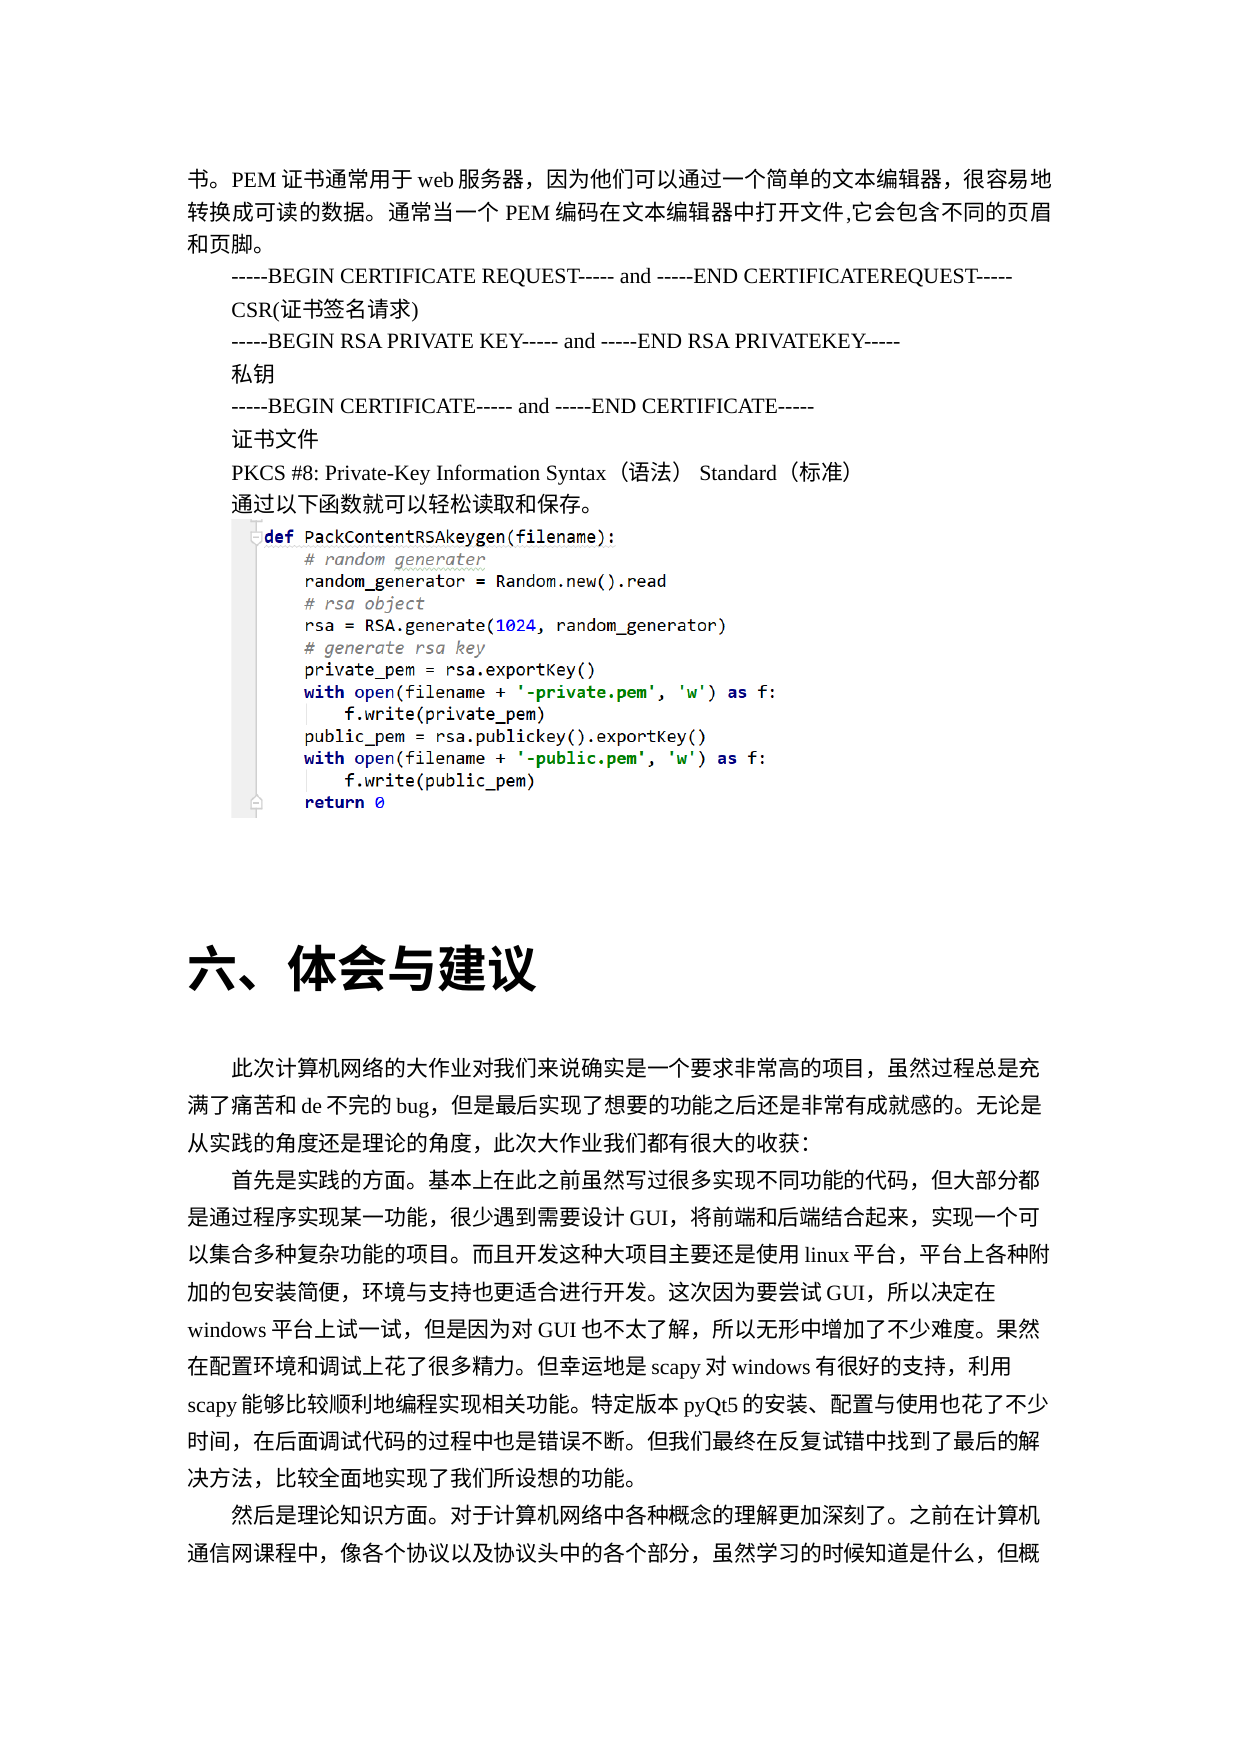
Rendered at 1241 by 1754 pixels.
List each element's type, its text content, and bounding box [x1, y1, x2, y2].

text CSR(证书签名请求) [187, 292, 1053, 324]
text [187, 162, 1053, 259]
text 通过以下函数就可以轻松读取和保存。 [187, 487, 1053, 519]
text 私钥 [187, 357, 1053, 389]
text 证书文件 [187, 422, 1053, 454]
text -----BEGIN CERTIFICATE REQUEST----- and -----END CERTIFICATEREQUEST----- [187, 259, 1053, 292]
text 首先是实践的方面。基本上在此之前虽然写过很多实现不同功能的代码，但大部分都是通过程序实现某一功能，很少遇到需要设计GUI，将前端和后端结合起来，实现一个可以集合多种复杂功能的项目。而且开发这种大项目主要还是使用linux平台，平台上各种附加的包安装简便，环境与支持也更适合进行开发。这次因为要尝试GUI，所以决定在 windows平台上试一试，但是因为对GUI也不太了解，所以无形中增加了不少难度。果然在配置环境和调试上花了很多精力。但幸运地是scapy对windows有很好的支持，利用scapy能够比较顺利地编程实现相关功能。特定版本pyQt5的安装、配置与使用也花了不少时间，在后面调试代码的过程中也是错误不断。但我们最终在反复试错中找到了最后的解决方法，比较全面地实现了我们所设想的功能。 [187, 1162, 1053, 1493]
text 此次计算机网络的大作业对我们来说确实是一个要求非常高的项目，虽然过程总是充满了痛苦和de不完的bug，但是最后实现了想要的功能之后还是非常有成就感的。无论是从实践的角度还是理论的角度，此次大作业我们都有很大的收获： [187, 1051, 1053, 1158]
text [187, 1498, 1053, 1568]
text 六、体会与建议 [187, 917, 1053, 1014]
text -----BEGIN RSA PRIVATE KEY----- and -----END RSA PRIVATEKEY----- [187, 324, 1053, 357]
picture [231, 519, 1097, 818]
text -----BEGIN CERTIFICATE----- and -----END CERTIFICATE----- [187, 389, 1053, 422]
text PKCS #8: Private-Key Information Syntax（语法） Standard（标准） [187, 454, 1053, 487]
